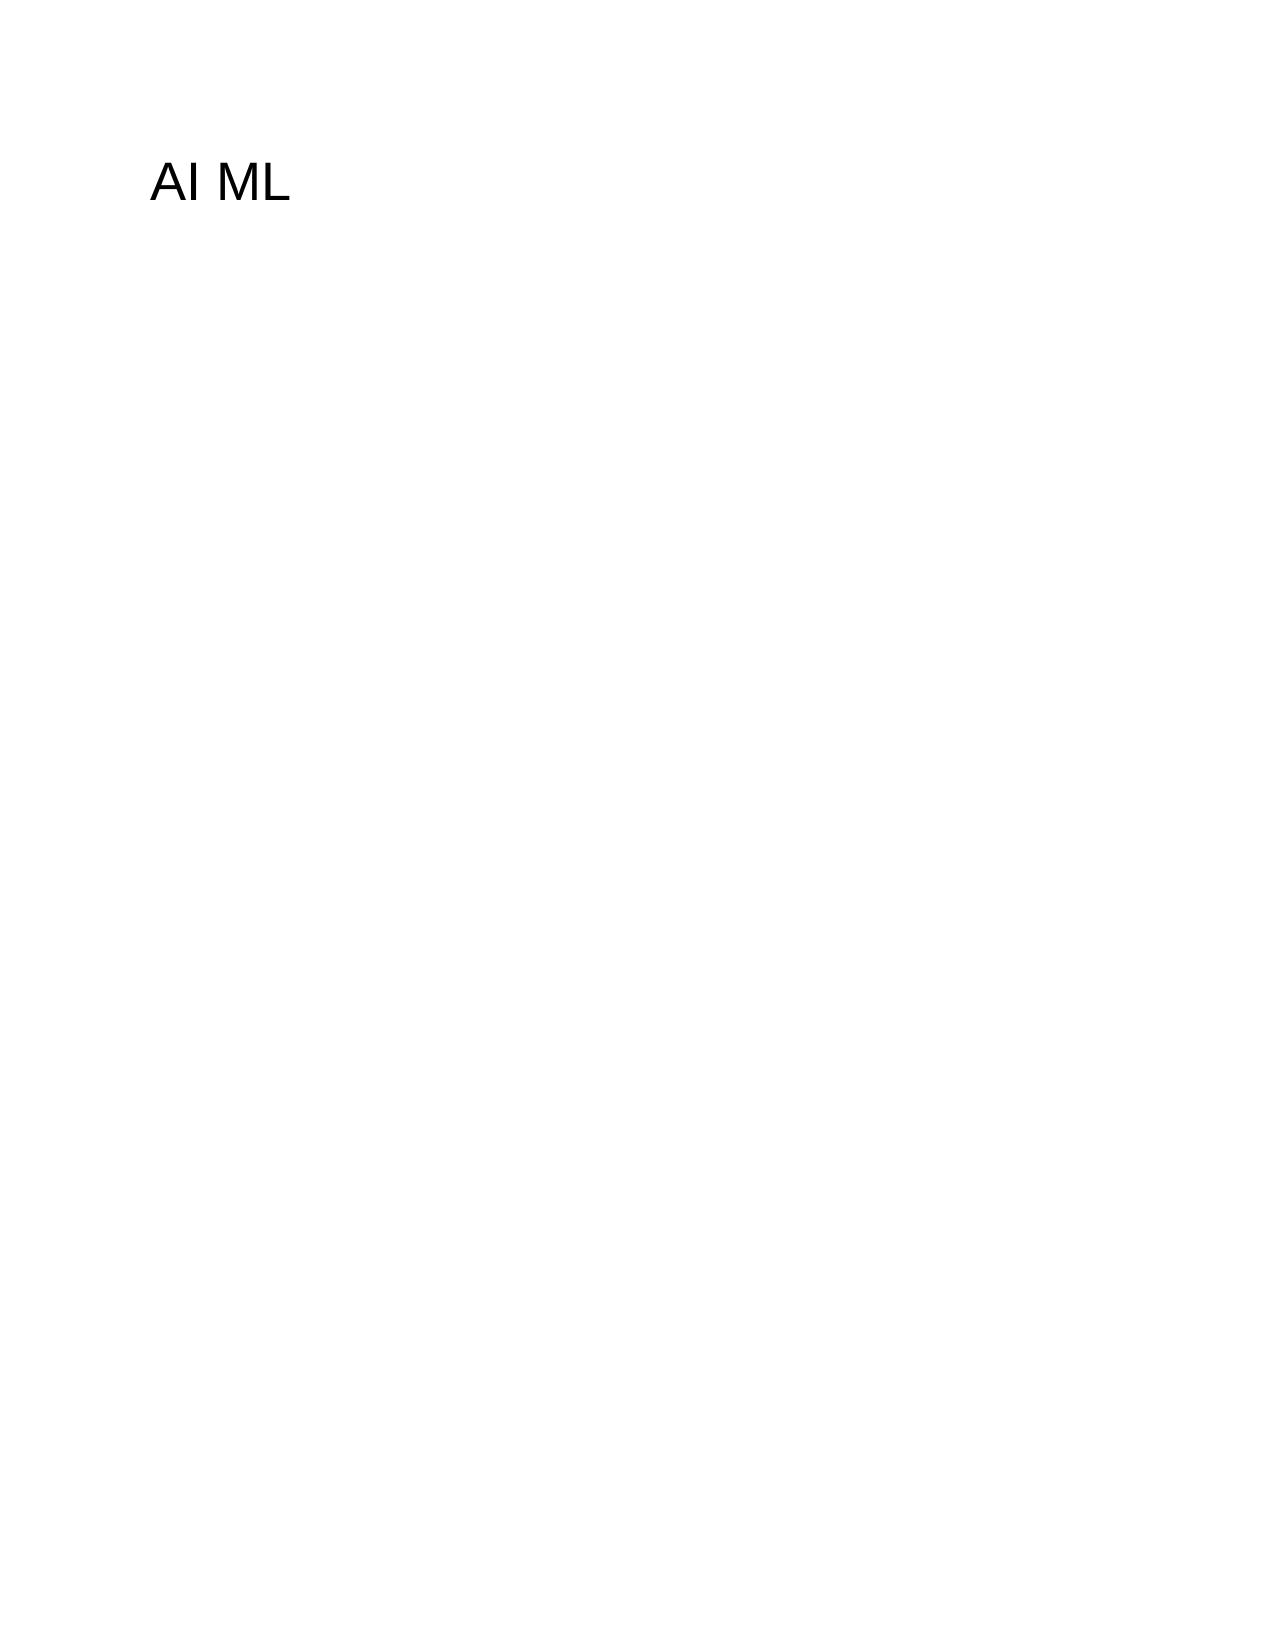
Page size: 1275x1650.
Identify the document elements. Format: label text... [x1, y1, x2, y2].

title AI ML [150, 150, 1125, 212]
